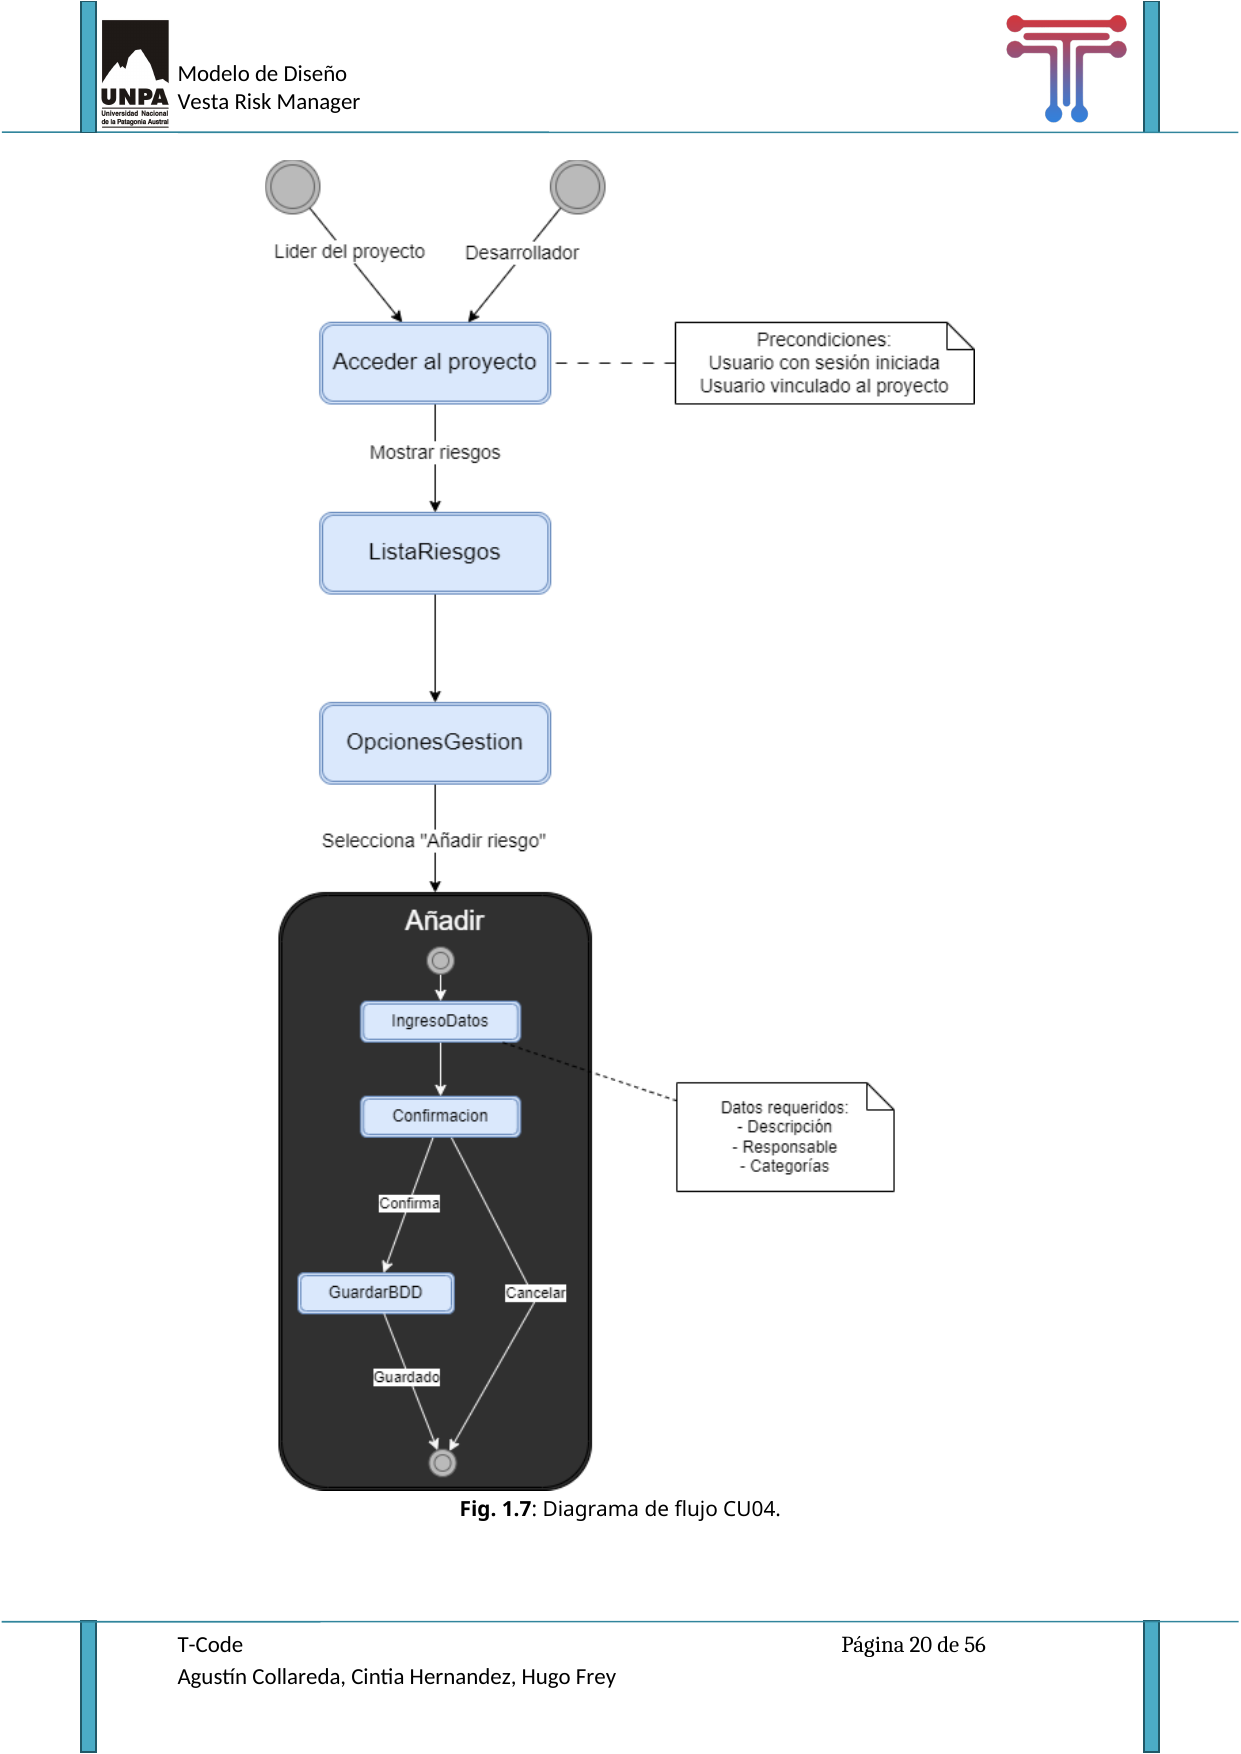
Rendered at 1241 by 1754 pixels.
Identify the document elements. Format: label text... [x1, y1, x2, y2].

picture [1005, 12, 1128, 125]
picture [265, 160, 975, 1491]
text Fig. 1.7: Diagrama de flujo CU04. [177, 1494, 1063, 1523]
picture [100, 18, 170, 129]
